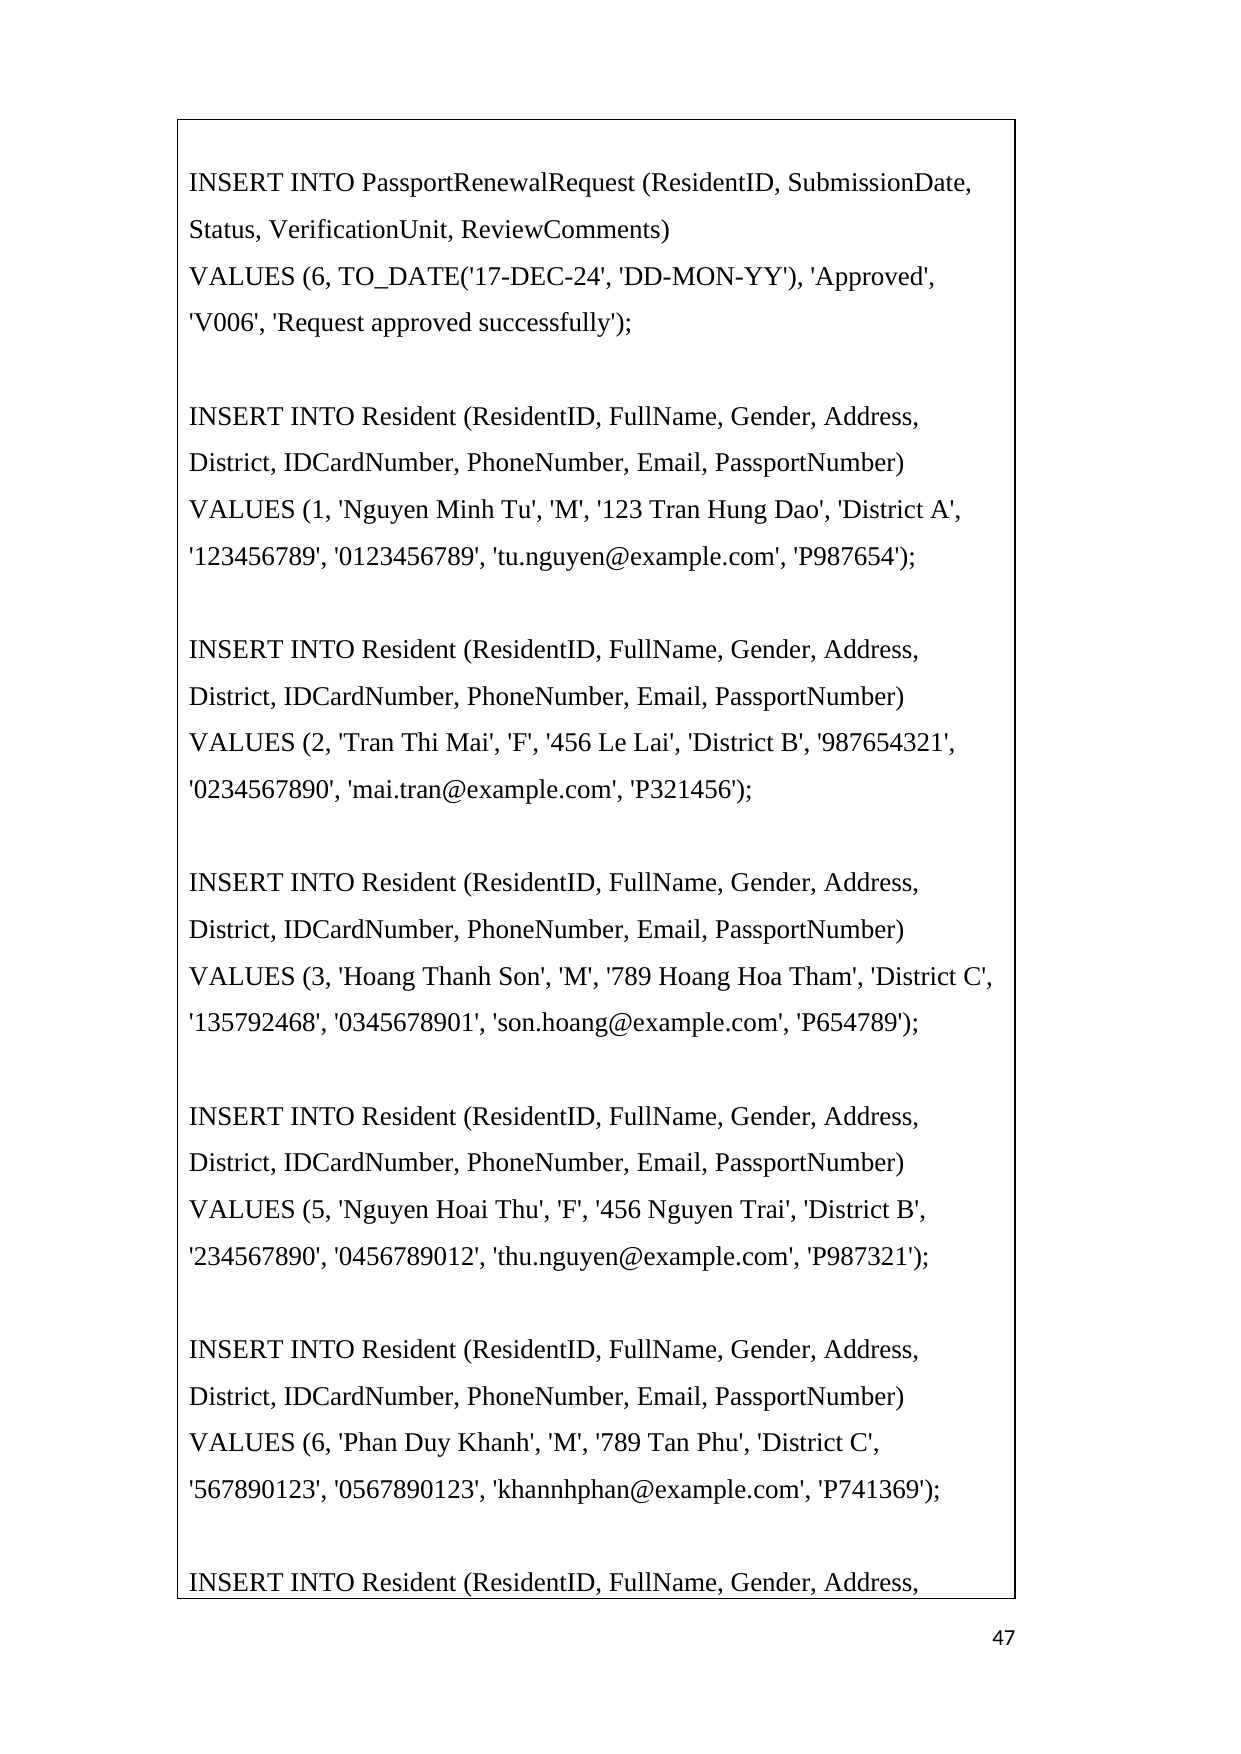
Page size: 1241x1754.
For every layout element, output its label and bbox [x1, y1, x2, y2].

table_header [178, 120, 1014, 1597]
